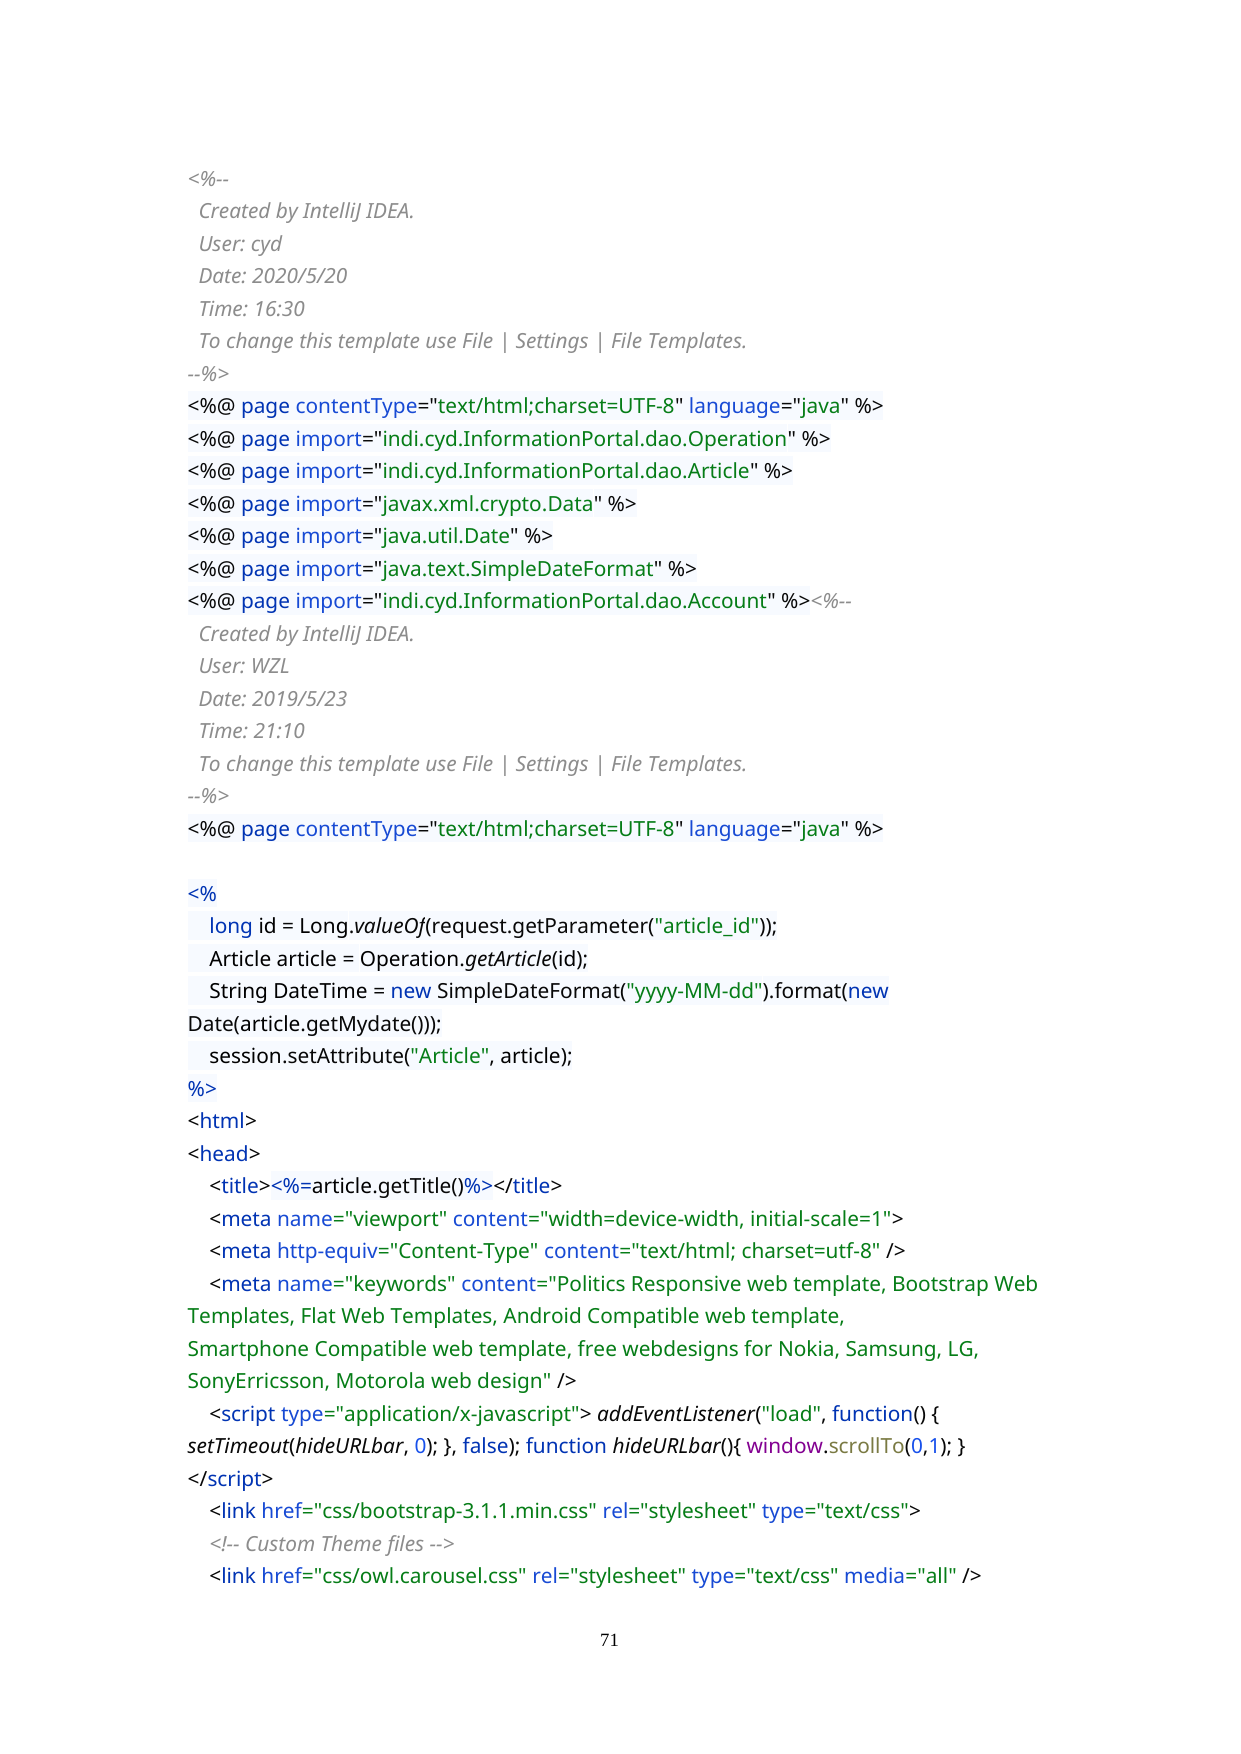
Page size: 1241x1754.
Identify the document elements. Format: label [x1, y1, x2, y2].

text [187, 162, 1053, 1592]
